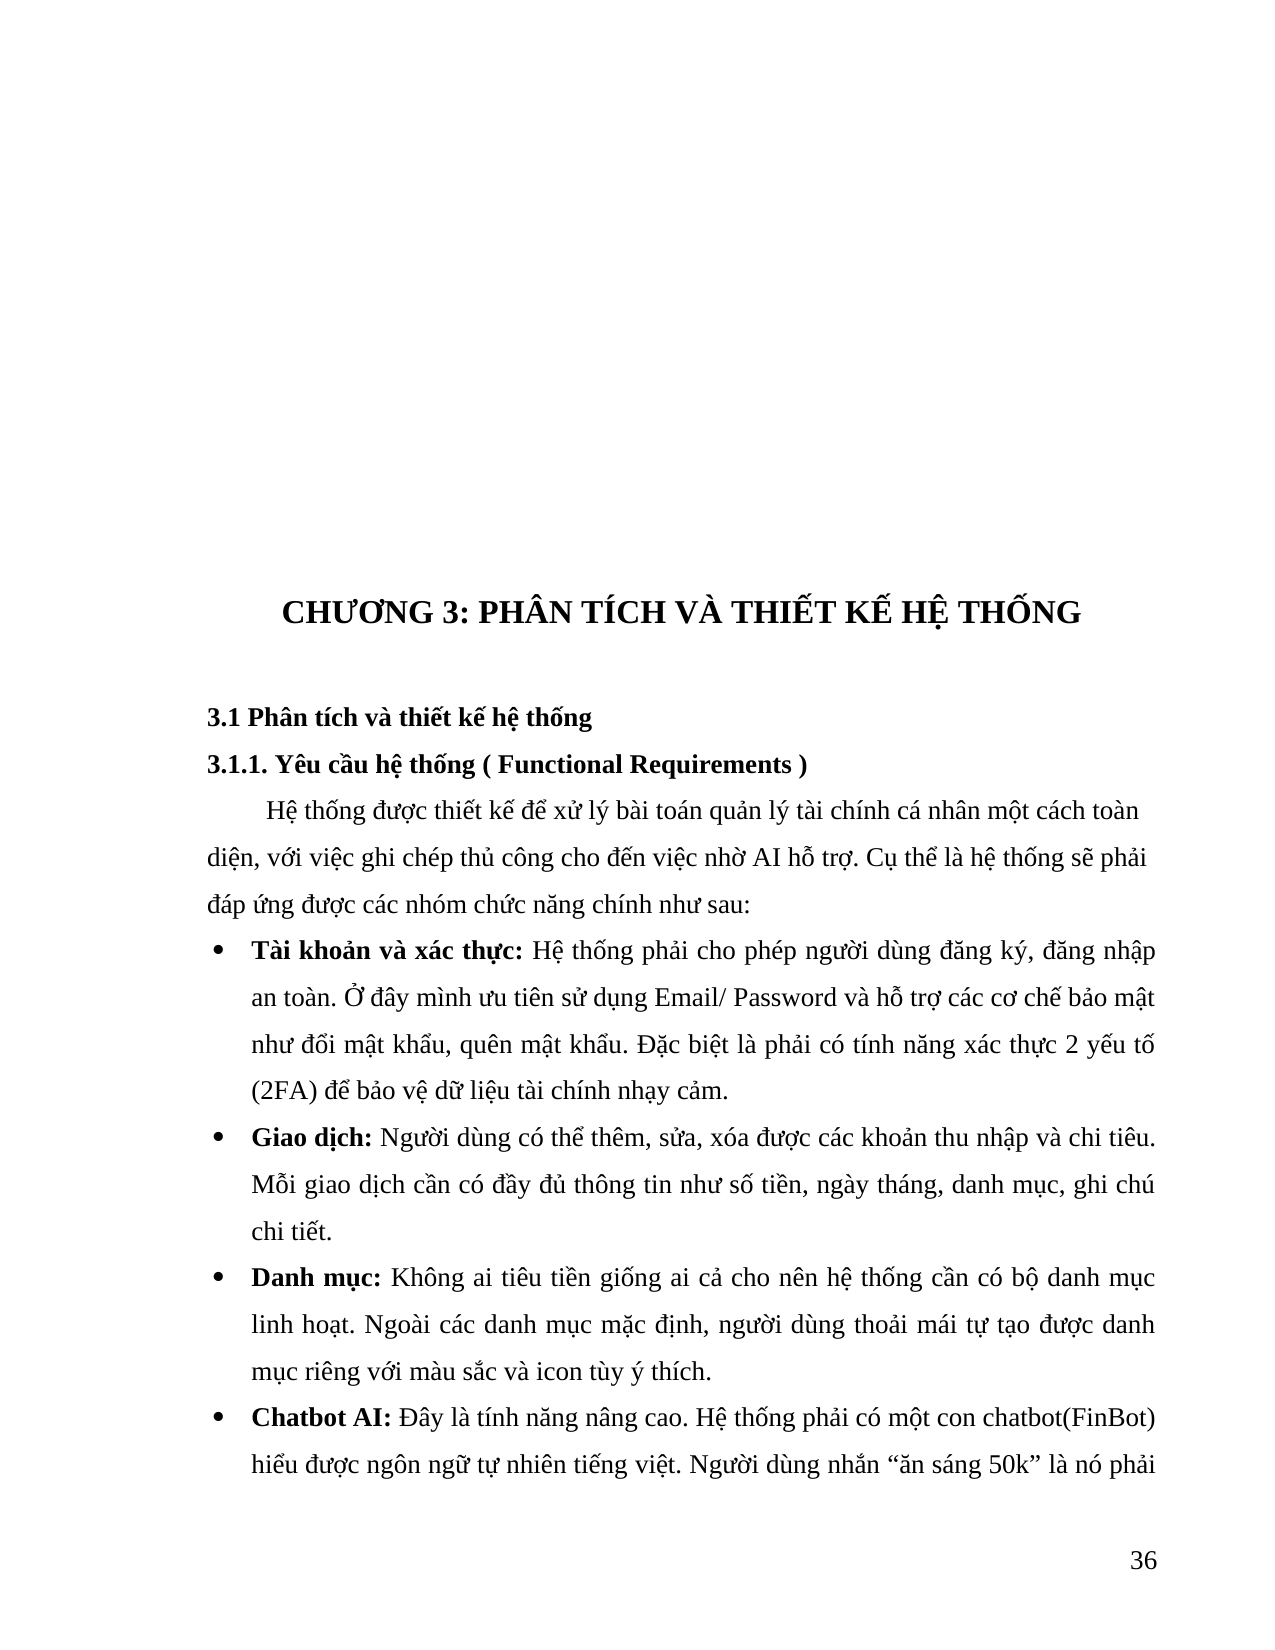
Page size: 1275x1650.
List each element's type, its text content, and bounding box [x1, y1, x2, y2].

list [214, 1401, 1157, 1479]
list Tài khoản và xác thực: Hệ thống phải cho phép người dùng đăng ký, đăng nhập an toàn. Ở đây mình ưu tiên sử dụng Email/ Password và hỗ trợ các cơ chế bảo mật như đổi mật khẩu, quên mật khẩu. Đặc biệt là phải có tính năng xác thực 2 yếu tố (2FA) để bảo vệ dữ liệu tài chính nhạy cảm. [214, 934, 1157, 1106]
list Giao dịch: Người dùng có thể thêm, sửa, xóa được các khoản thu nhập và chi tiêu. Mỗi giao dịch cần có đầy đủ thông tin như số tiền, ngày tháng, danh mục, ghi chú chi tiết. [214, 1121, 1157, 1246]
list Danh mục: Không ai tiêu tiền giống ai cả cho nên hệ thống cần có bộ danh mục linh hoạt. Ngoài các danh mục mặc định, người dùng thoải mái tự tạo được danh mục riêng với màu sắc và icon tùy ý thích. [214, 1261, 1157, 1386]
text 3.1.1. Yêu cầu hệ thống ( Functional Requirements ) [207, 748, 1157, 779]
subtitle 3.1 Phân tích và thiết kế hệ thống [207, 701, 1157, 732]
text Hệ thống được thiết kế để xử lý bài toán quản lý tài chính cá nhân một cách toàn diện, với việc ghi chép thủ công cho đến việc nhờ AI hỗ trợ. Cụ thể là hệ thống sẽ phải đáp ứng được các nhóm chức năng chính như sau: [207, 794, 1157, 919]
subtitle CHƯƠNG 3: PHÂN TÍCH VÀ THIẾT KẾ HỆ THỐNG [207, 593, 1157, 631]
